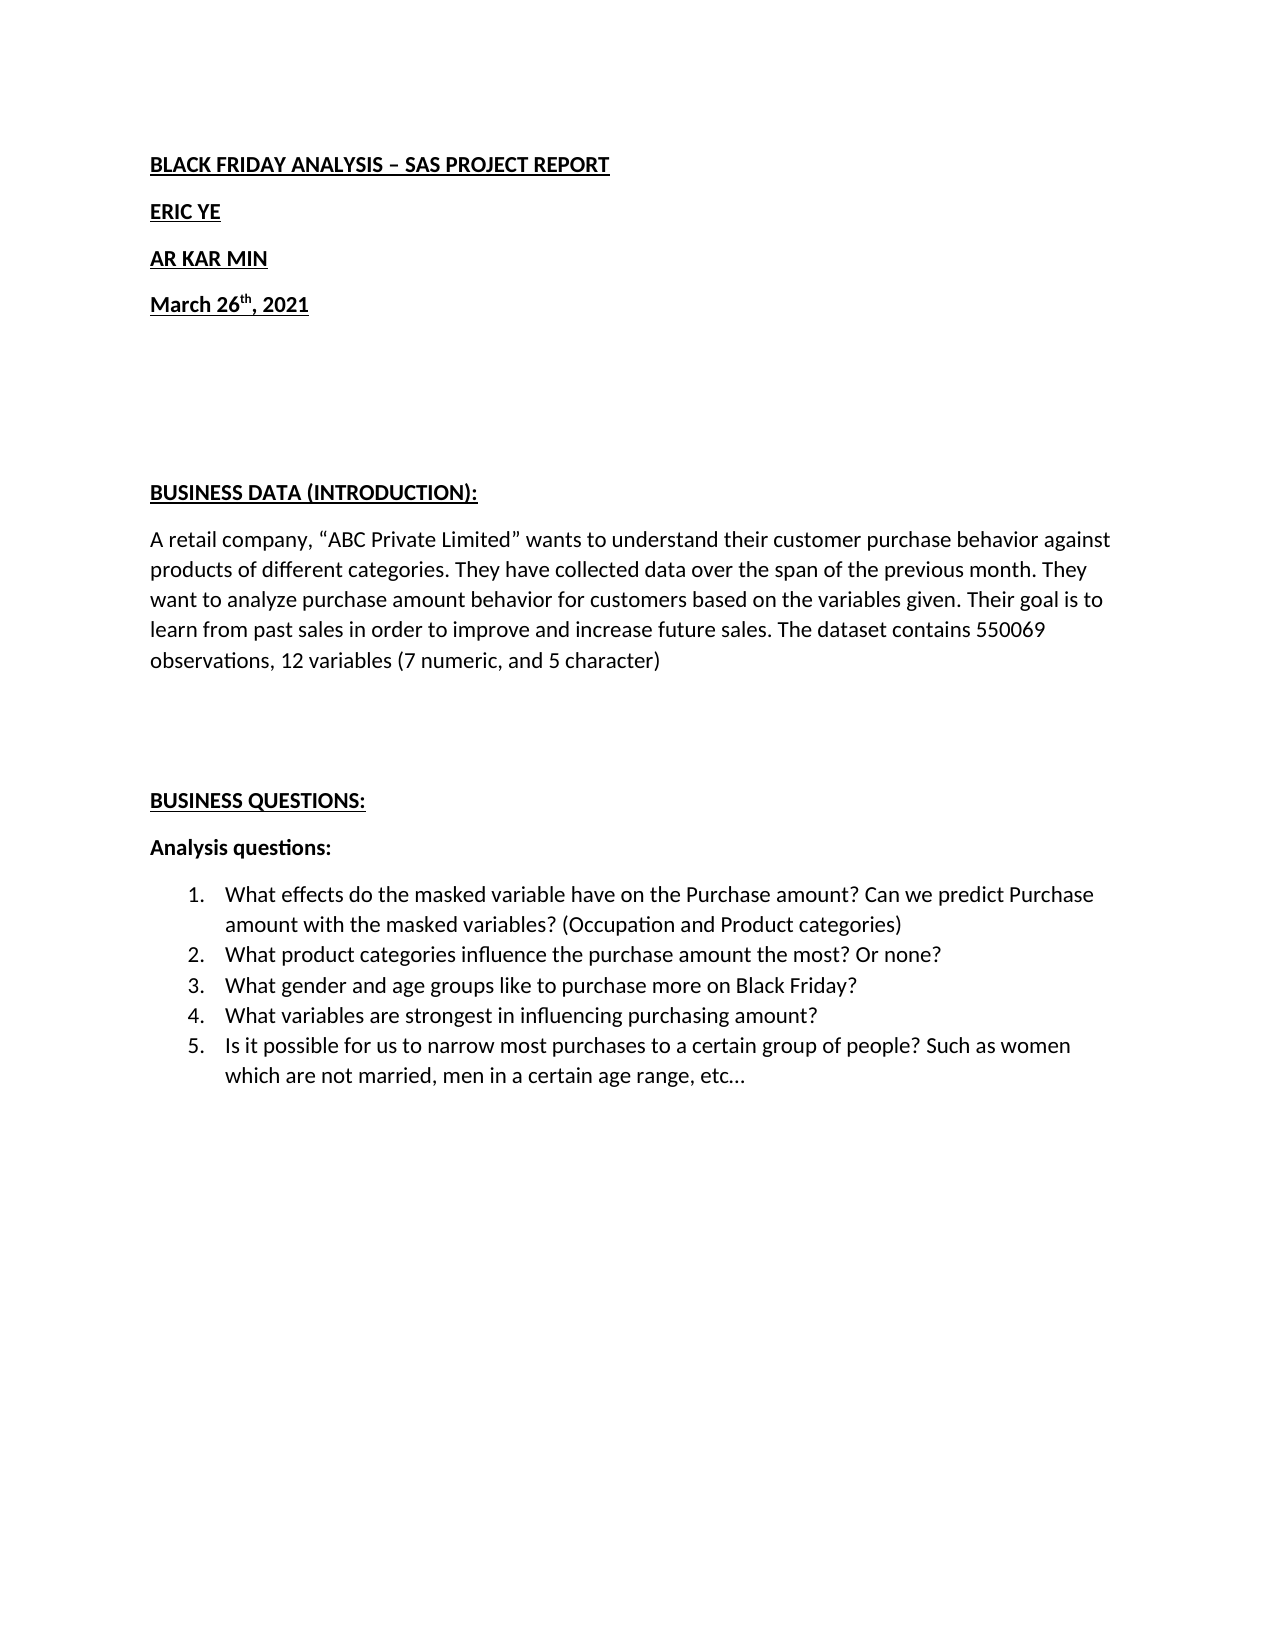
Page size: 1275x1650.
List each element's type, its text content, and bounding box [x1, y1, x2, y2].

list What product categories influence the purchase amount the most? Or none? [187, 941, 1125, 969]
text BUSINESS DATA (INTRODUCTION): [150, 478, 1125, 506]
list What gender and age groups like to purchase more on Black Friday? [187, 971, 1125, 999]
list What variables are strongest in influencing purchasing amount? [187, 1001, 1125, 1029]
list Is it possible for us to narrow most purchases to a certain group of people? Such as women which are not married, men in a certain age range, etc… [187, 1031, 1125, 1089]
text A retail company, “ABC Private Limited” wants to understand their customer purchase behavior against products of different categories. They have collected data over the span of the previous month. They want to analyze purchase amount behavior for customers based on the variables given. Their goal is to learn from past sales in order to improve and increase future sales. The dataset contains 550069 observations, 12 variables (7 numeric, and 5 character) [150, 525, 1125, 674]
text Analysis questions: [150, 833, 1125, 861]
text March 26th, 2021 [150, 291, 1125, 319]
text ERIC YE [150, 197, 1125, 225]
text BUSINESS QUESTIONS: [150, 786, 1125, 814]
list What effects do the masked variable have on the Purchase amount? Can we predict Purchase amount with the masked variables? (Occupation and Product categories) [187, 880, 1125, 938]
text AR KAR MIN [150, 244, 1125, 272]
text BLACK FRIDAY ANALYSIS – SAS PROJECT REPORT [150, 150, 1125, 178]
